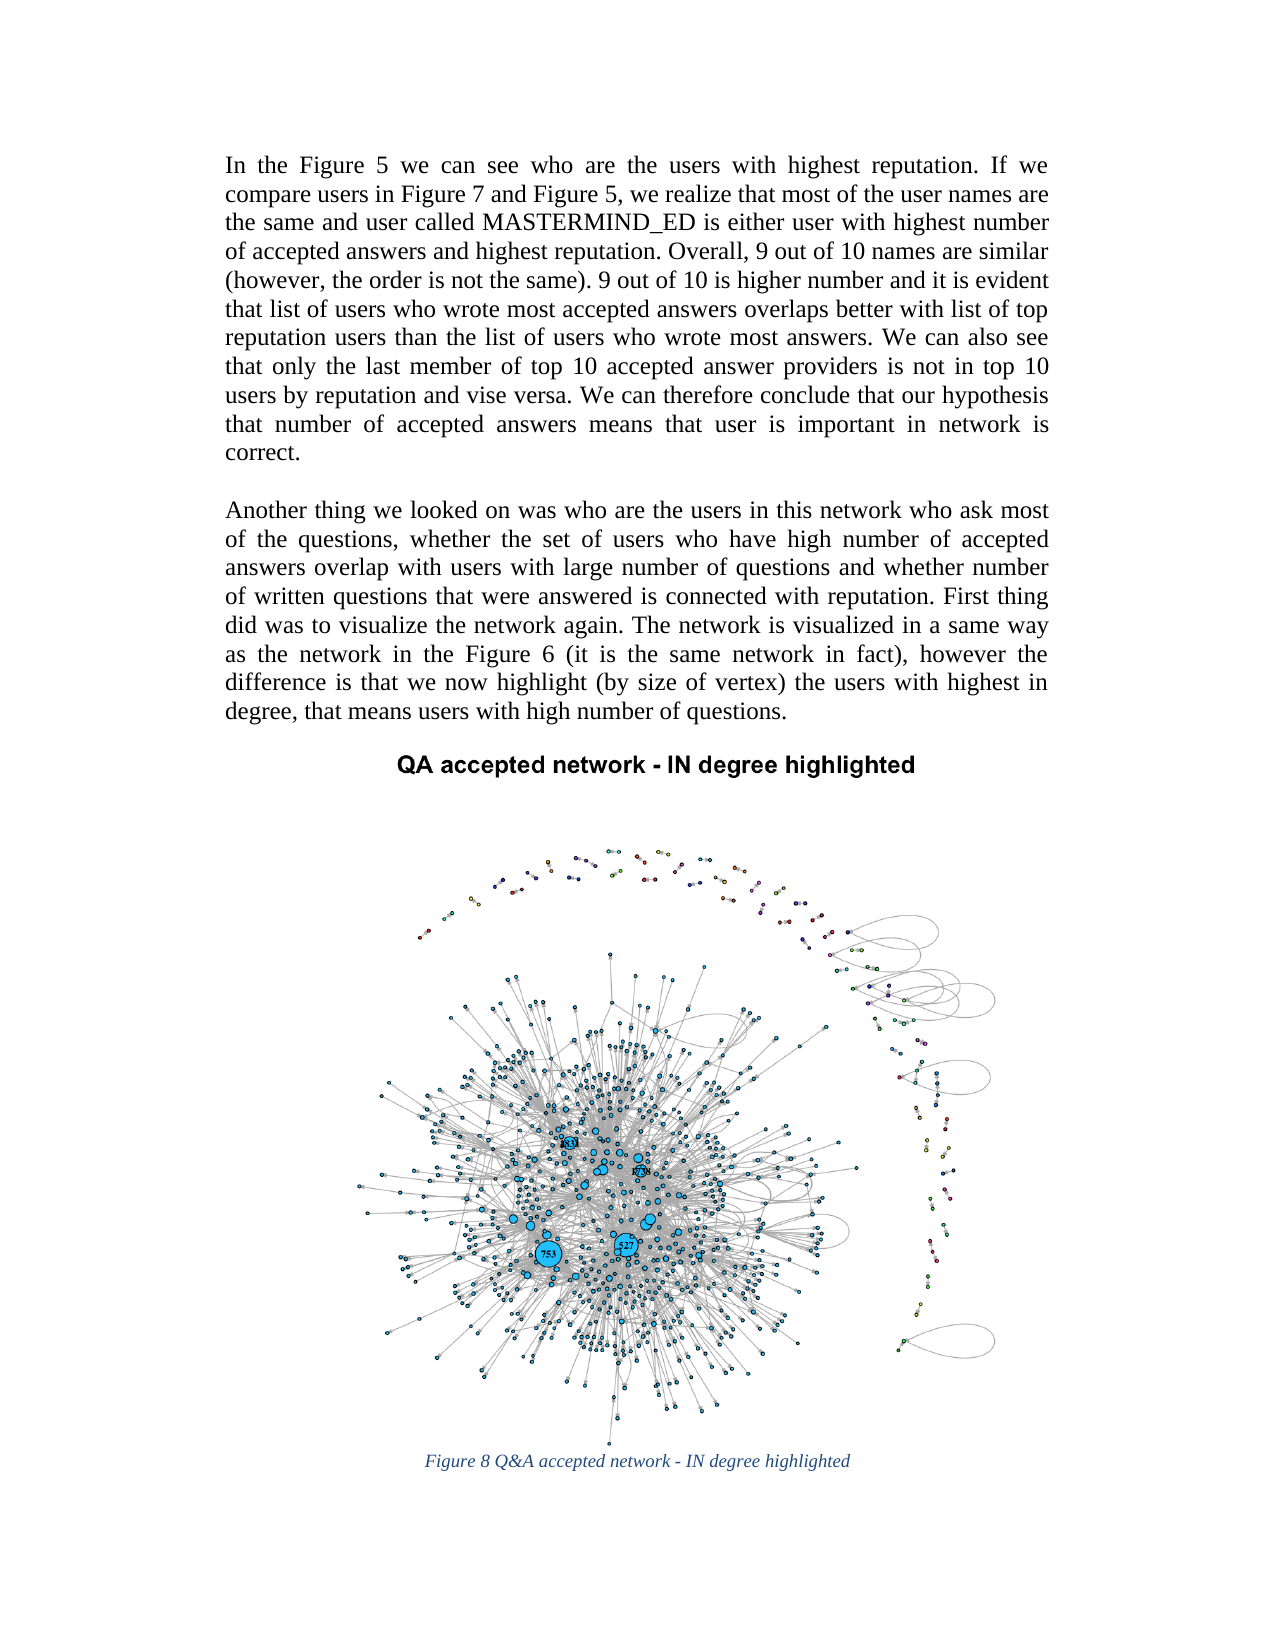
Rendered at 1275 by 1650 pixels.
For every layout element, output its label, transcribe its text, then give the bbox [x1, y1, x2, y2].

picture [259, 753, 1016, 1451]
text Another thing we looked on was who are the users in this network who ask most of the questions, whether the set of users who have high number of accepted answers overlap with users with large number of questions and whether number of written questions that were answered is connected with reputation. First thing did was to visualize the network again. The network is visualized in a same way as the network in the Figure 6 (it is the same network in fact), however the difference is that we now highlight (by size of vertex) the users with highest in degree, that means users with high number of questions. [225, 495, 1050, 725]
text In the Figure 5 we can see who are the users with highest reputation. If we compare users in Figure 7 and Figure 5, we realize that most of the user names are the same and user called MASTERMIND_ED is either user with highest number of accepted answers and highest reputation. Overall, 9 out of 10 names are similar (however, the order is not the same). 9 out of 10 is higher number and it is evident that list of users who wrote most accepted answers overlaps better with list of top reputation users than the list of users who wrote most answers. We can also see that only the last member of top 10 accepted answer providers is not in top 10 users by reputation and vise versa. We can therefore conclude that our hypothesis that number of accepted answers means that user is important in network is correct. [225, 150, 1050, 466]
